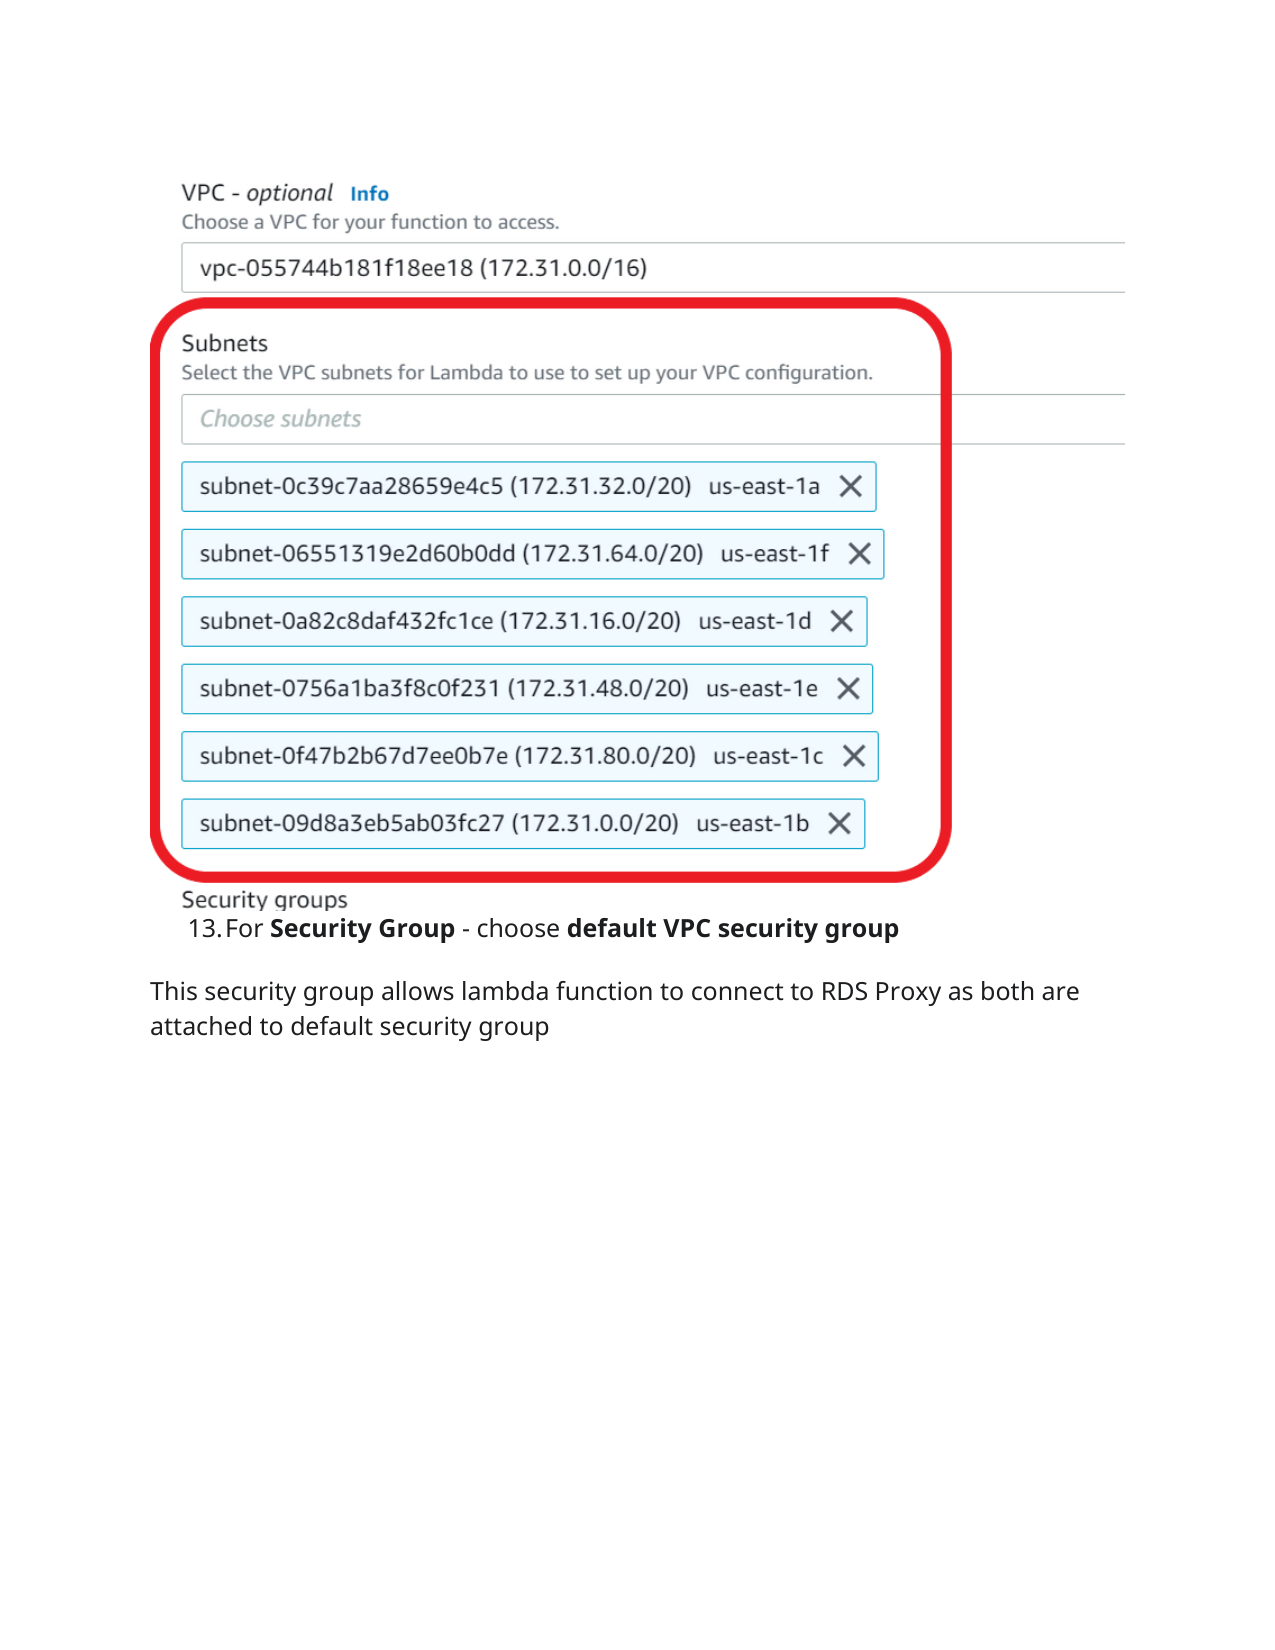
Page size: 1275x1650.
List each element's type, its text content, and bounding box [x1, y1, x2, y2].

picture [150, 150, 1125, 911]
text This security group allows lambda function to connect to RDS Proxy as both are attached to default security group [150, 974, 1125, 1042]
list For Security Group - choose default VPC security group [187, 911, 1125, 945]
